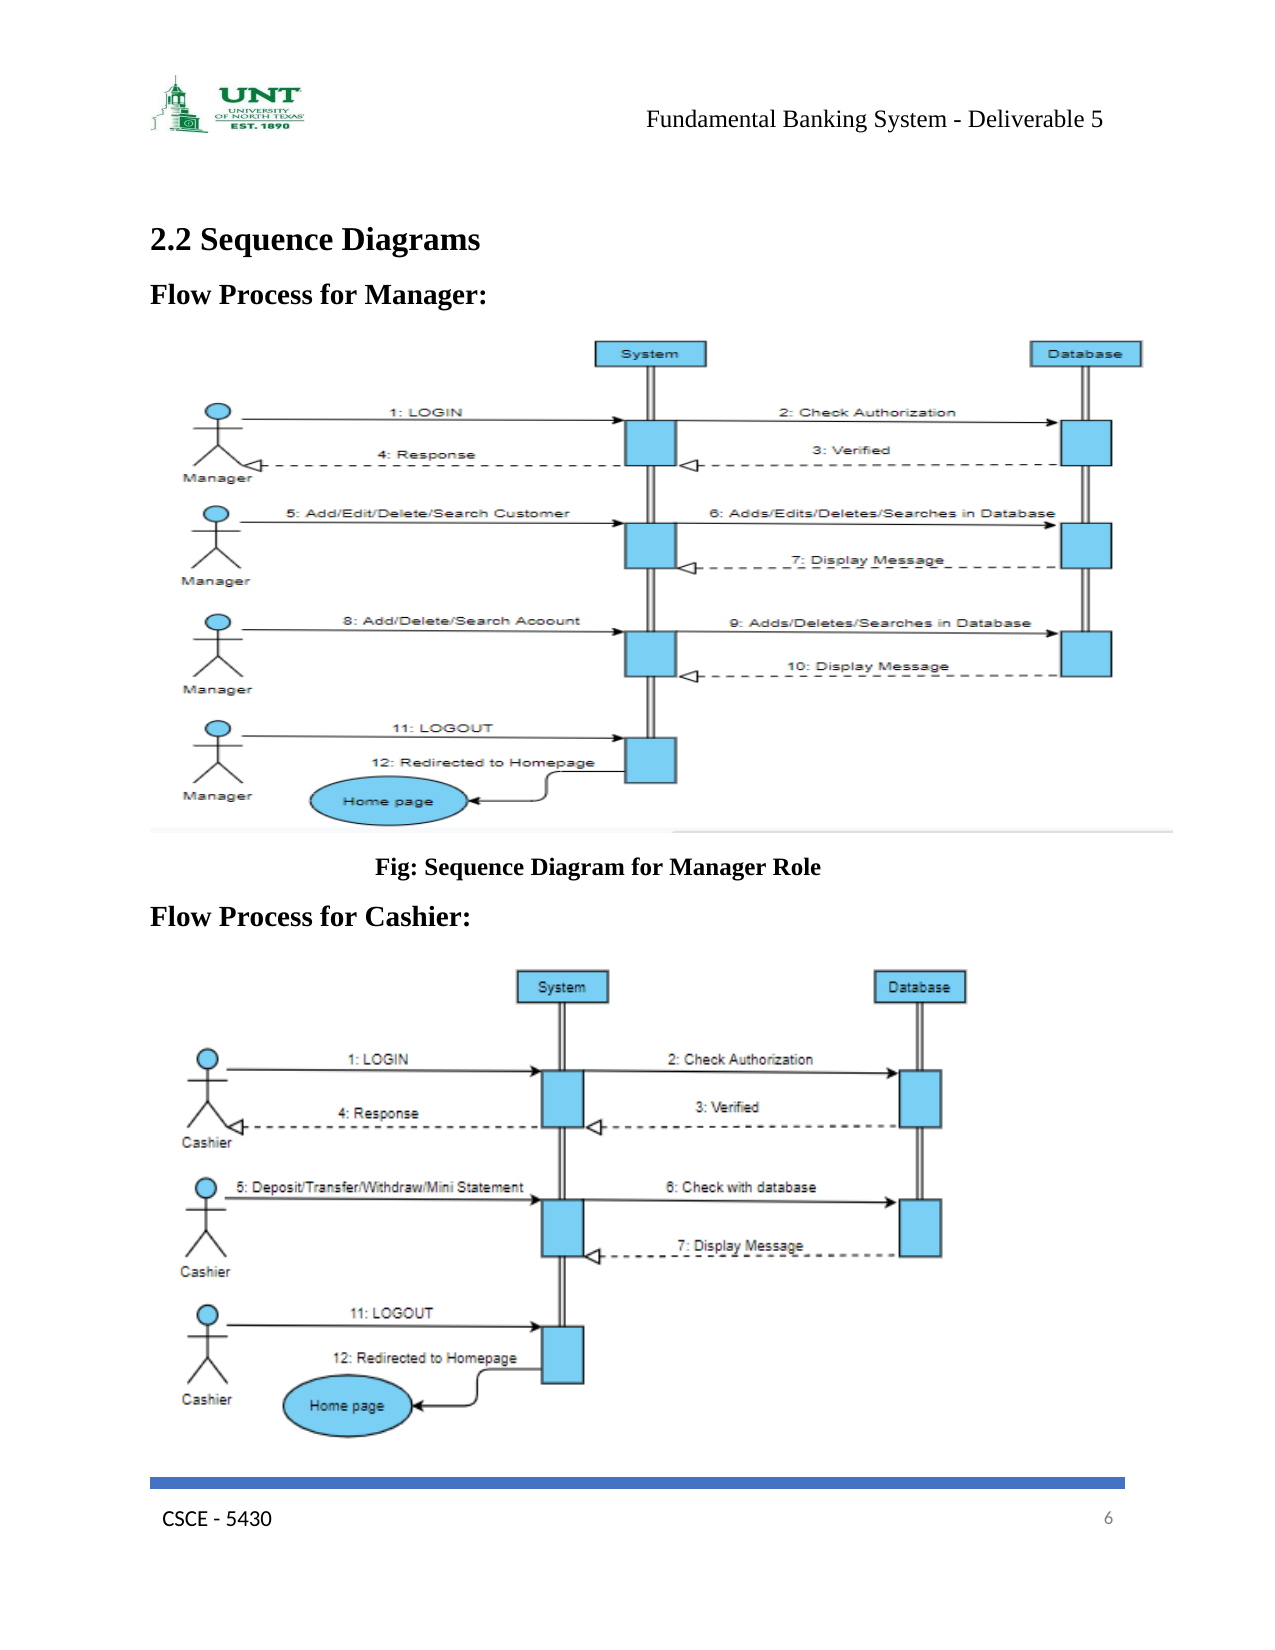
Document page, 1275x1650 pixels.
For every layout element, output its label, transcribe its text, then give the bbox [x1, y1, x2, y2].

picture [150, 329, 1173, 833]
text Flow Process for Cashier: [150, 899, 1125, 933]
text Fig: Sequence Diagram for Manager Role [300, 852, 1125, 880]
text Flow Process for Manager: [150, 277, 1125, 310]
picture [150, 75, 305, 133]
text 2.2 Sequence Diagrams [150, 219, 1125, 257]
picture [150, 952, 999, 1471]
